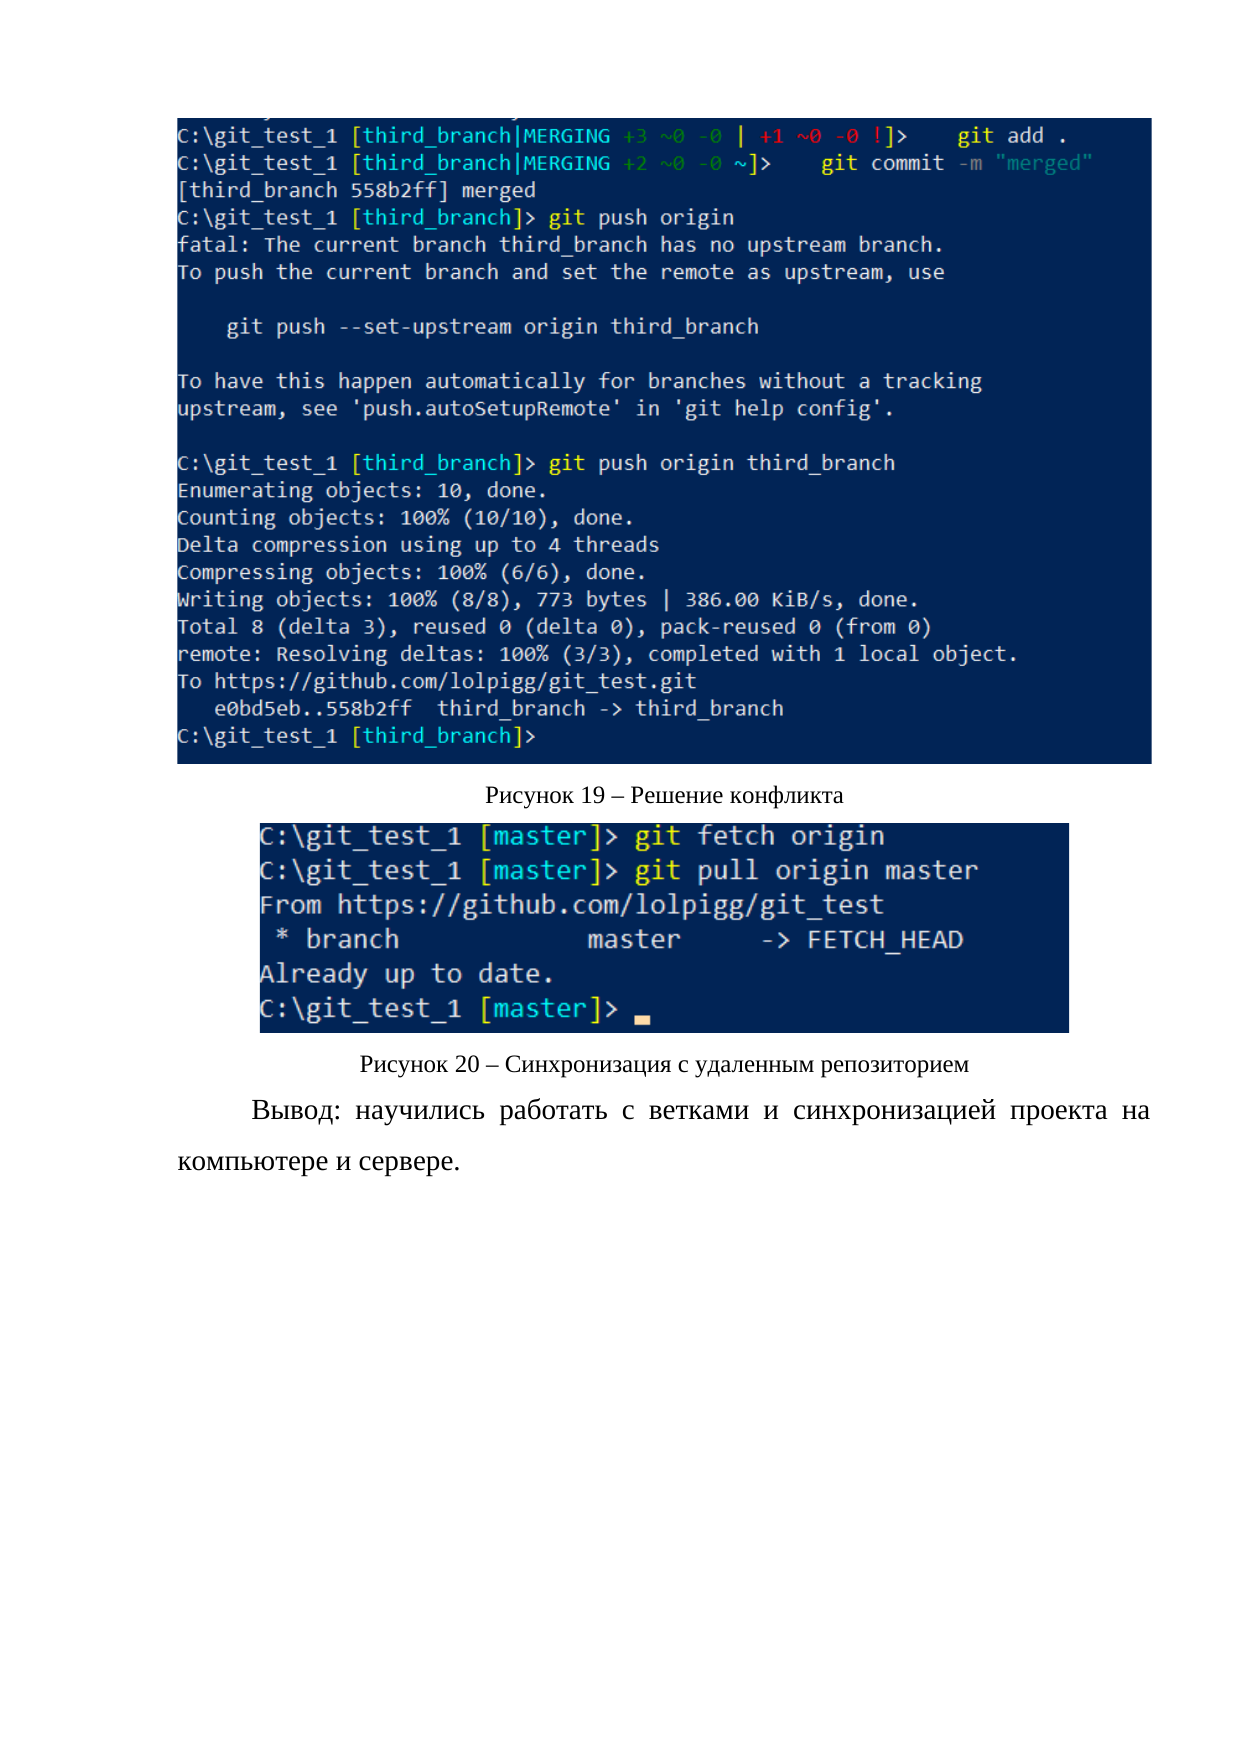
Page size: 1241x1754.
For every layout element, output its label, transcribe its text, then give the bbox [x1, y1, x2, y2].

picture [259, 823, 1070, 1033]
picture [177, 118, 1152, 764]
text Рисунок – Решение конфликта [177, 780, 1152, 809]
text Вывод: научились работать с ветками и синхронизацией проекта на компьютере и сервере. [177, 1092, 1152, 1176]
text Рисунок – Синхронизация с удаленным репозиторием [177, 1049, 1152, 1078]
